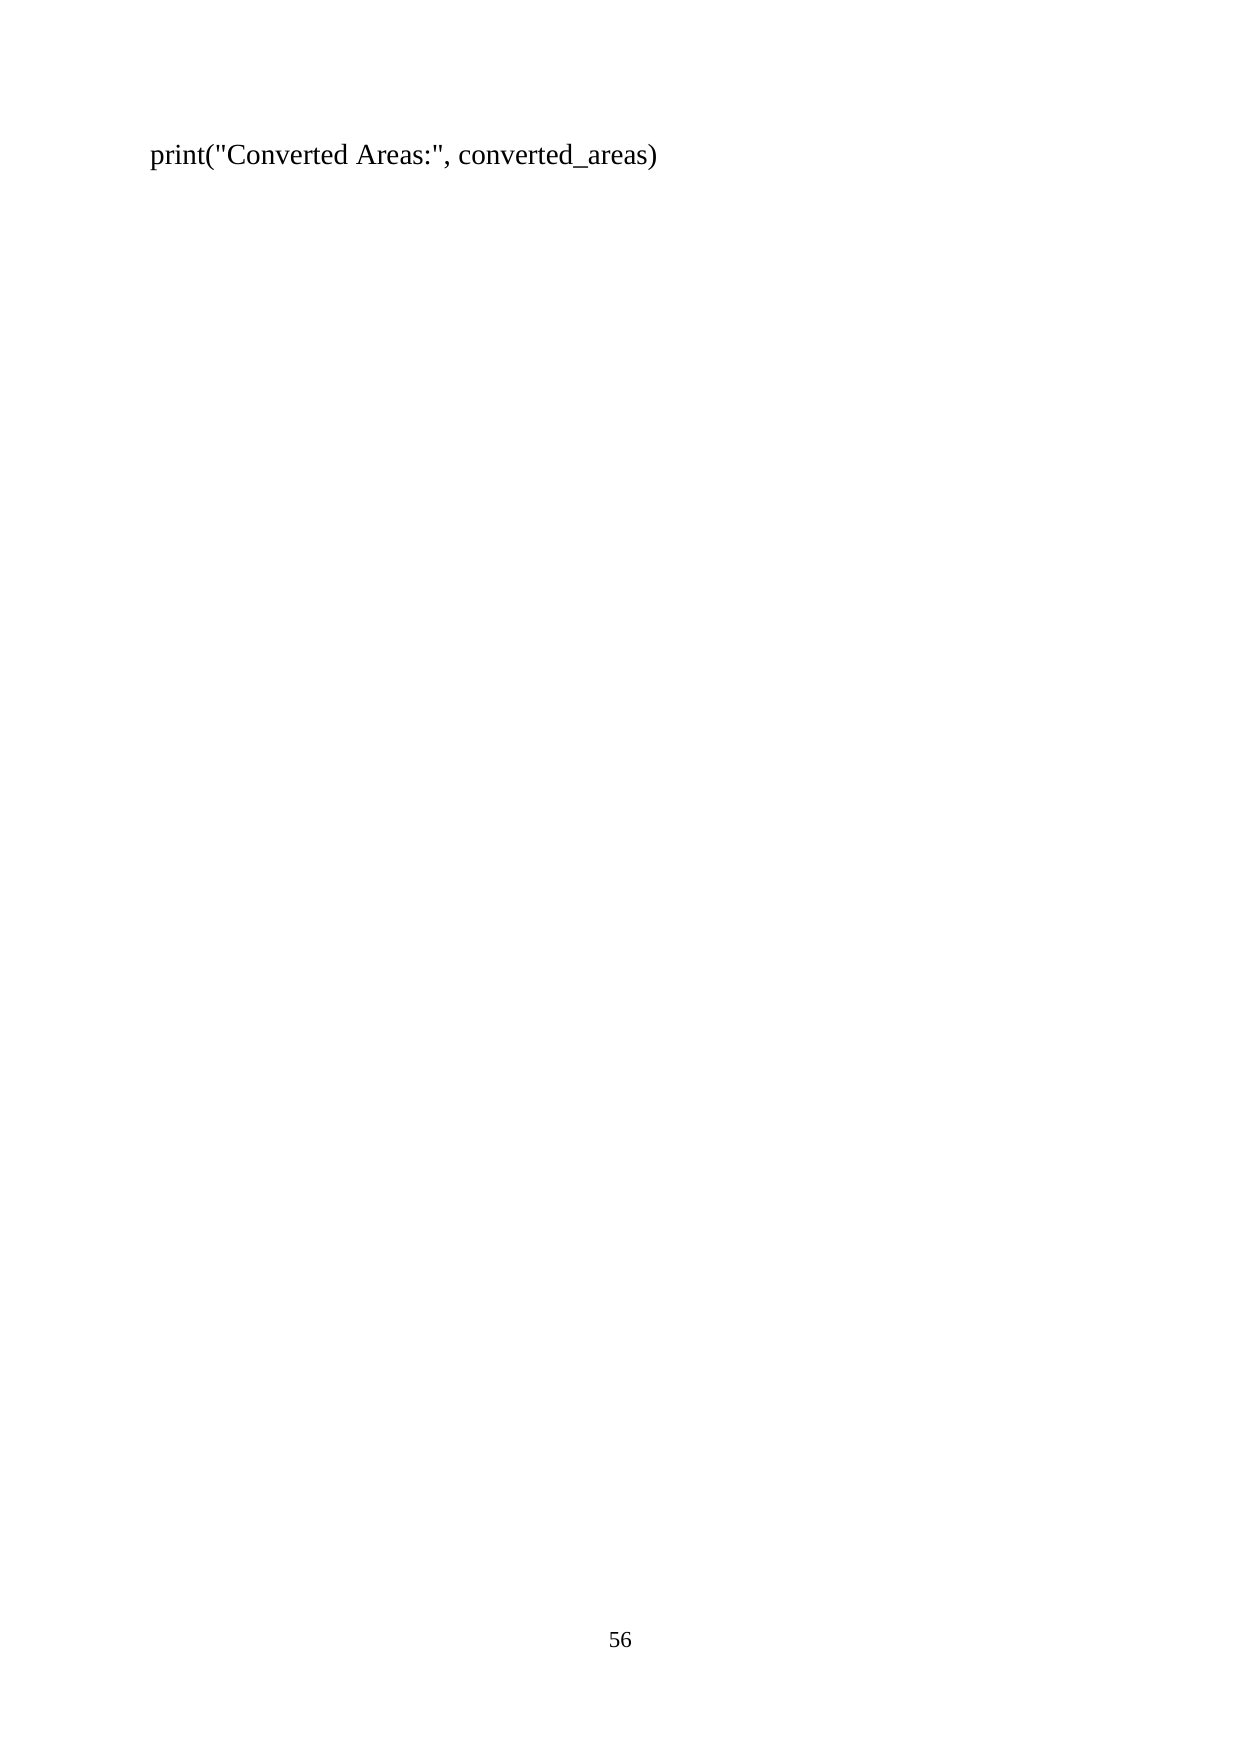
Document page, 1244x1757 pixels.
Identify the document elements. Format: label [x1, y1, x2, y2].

text [150, 137, 794, 171]
